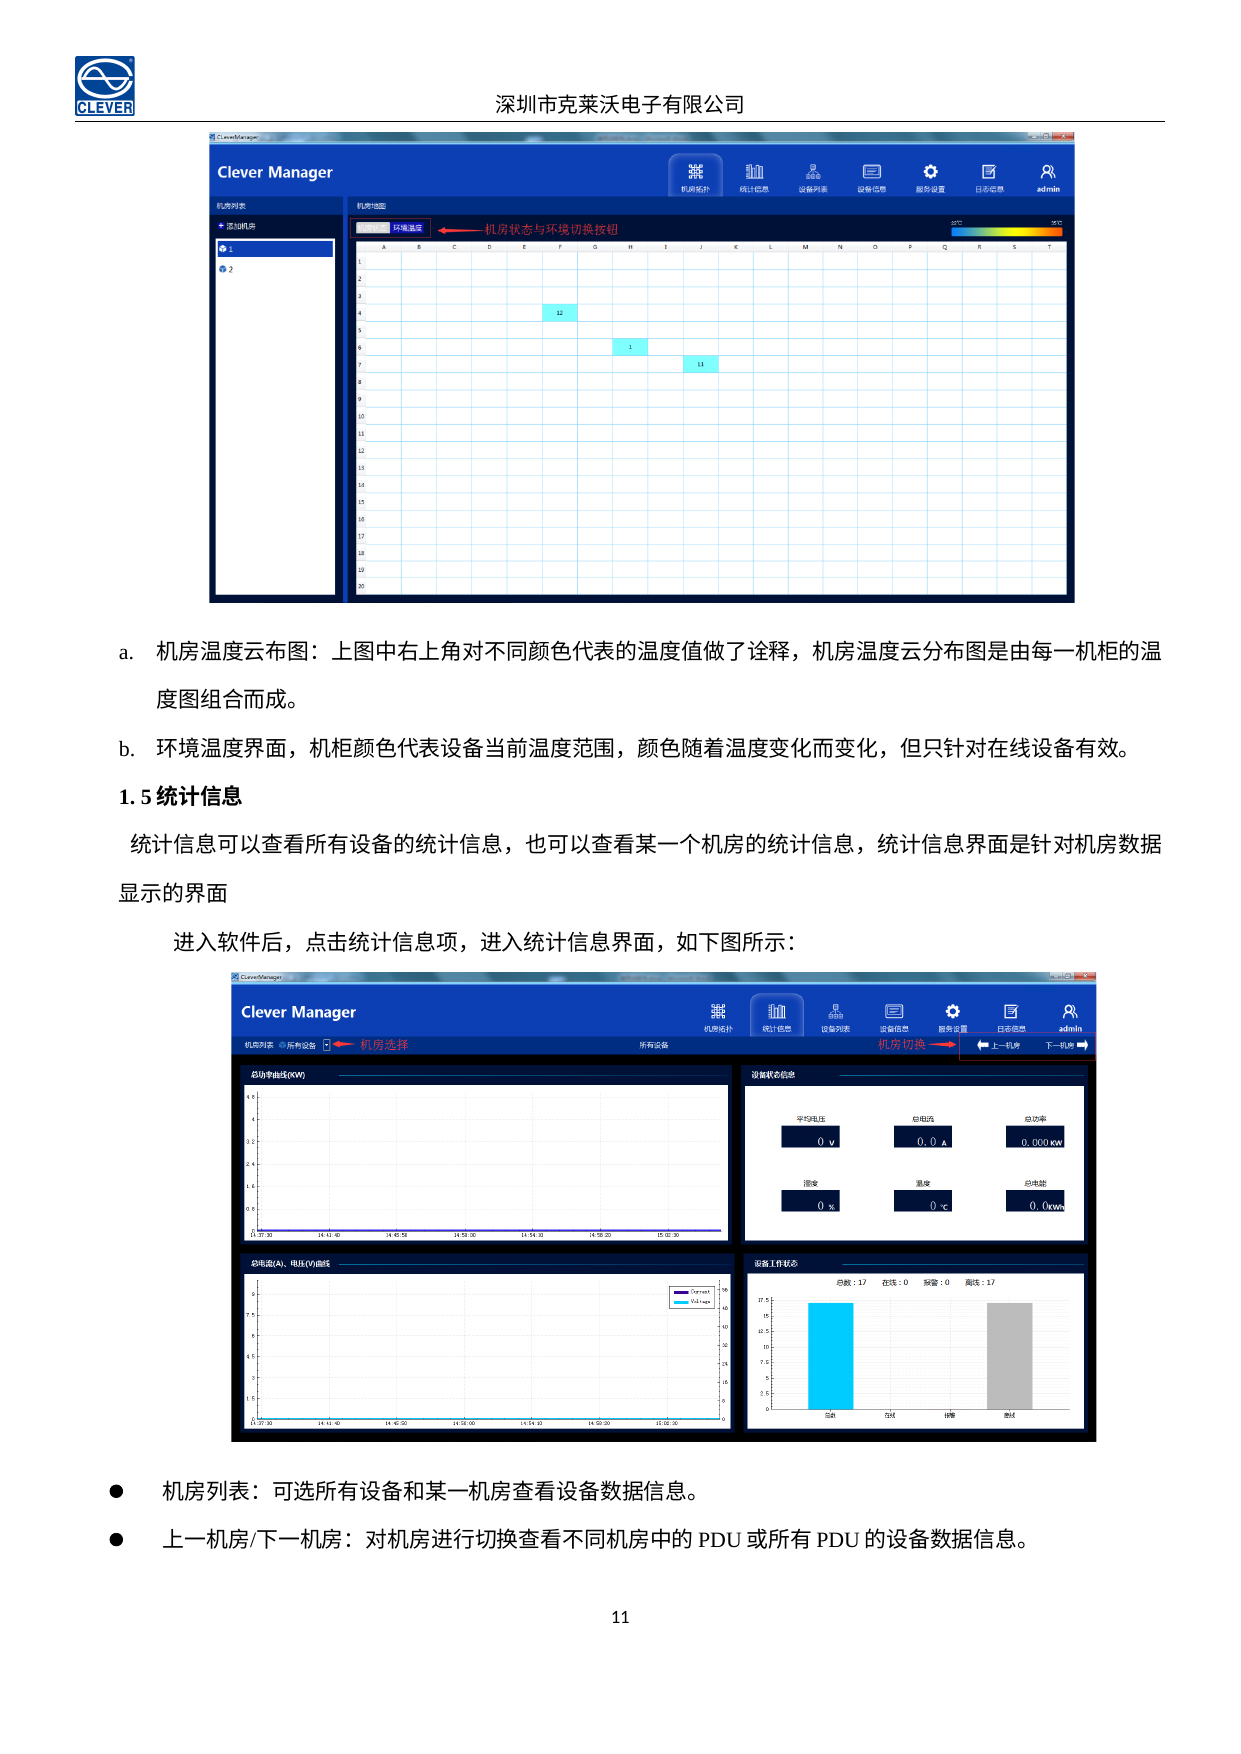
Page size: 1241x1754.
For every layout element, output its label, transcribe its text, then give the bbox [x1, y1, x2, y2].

picture [231, 972, 1097, 1442]
picture [75, 56, 135, 116]
list 环境温度界面，机柜颜色代表设备当前温度范围，颜色随着温度变化而变化，但只针对在线设备有效。 [119, 730, 1165, 763]
list 机房温度云布图：上图中右上角对不同颜色代表的温度值做了诠释，机房温度云分布图是由每一机柜的温度图组合而成。 [119, 633, 1165, 714]
text 进入软件后，点击统计信息项，进入统计信息界面，如下图所示： [119, 924, 1165, 957]
picture [209, 132, 1075, 603]
text 统计信息可以查看所有设备的统计信息，也可以查看某一个机房的统计信息，统计信息界面是针对机房数据显示的界面 [119, 827, 1165, 908]
list 机房列表：可选所有设备和某一机房查看设备数据信息。 [119, 1473, 1165, 1506]
list 上一机房/下一机房：对机房进行切换查看不同机房中的PDU或所有PDU的设备数据信息。 [119, 1522, 1165, 1554]
text 1. 5统计信息 [119, 779, 1165, 811]
